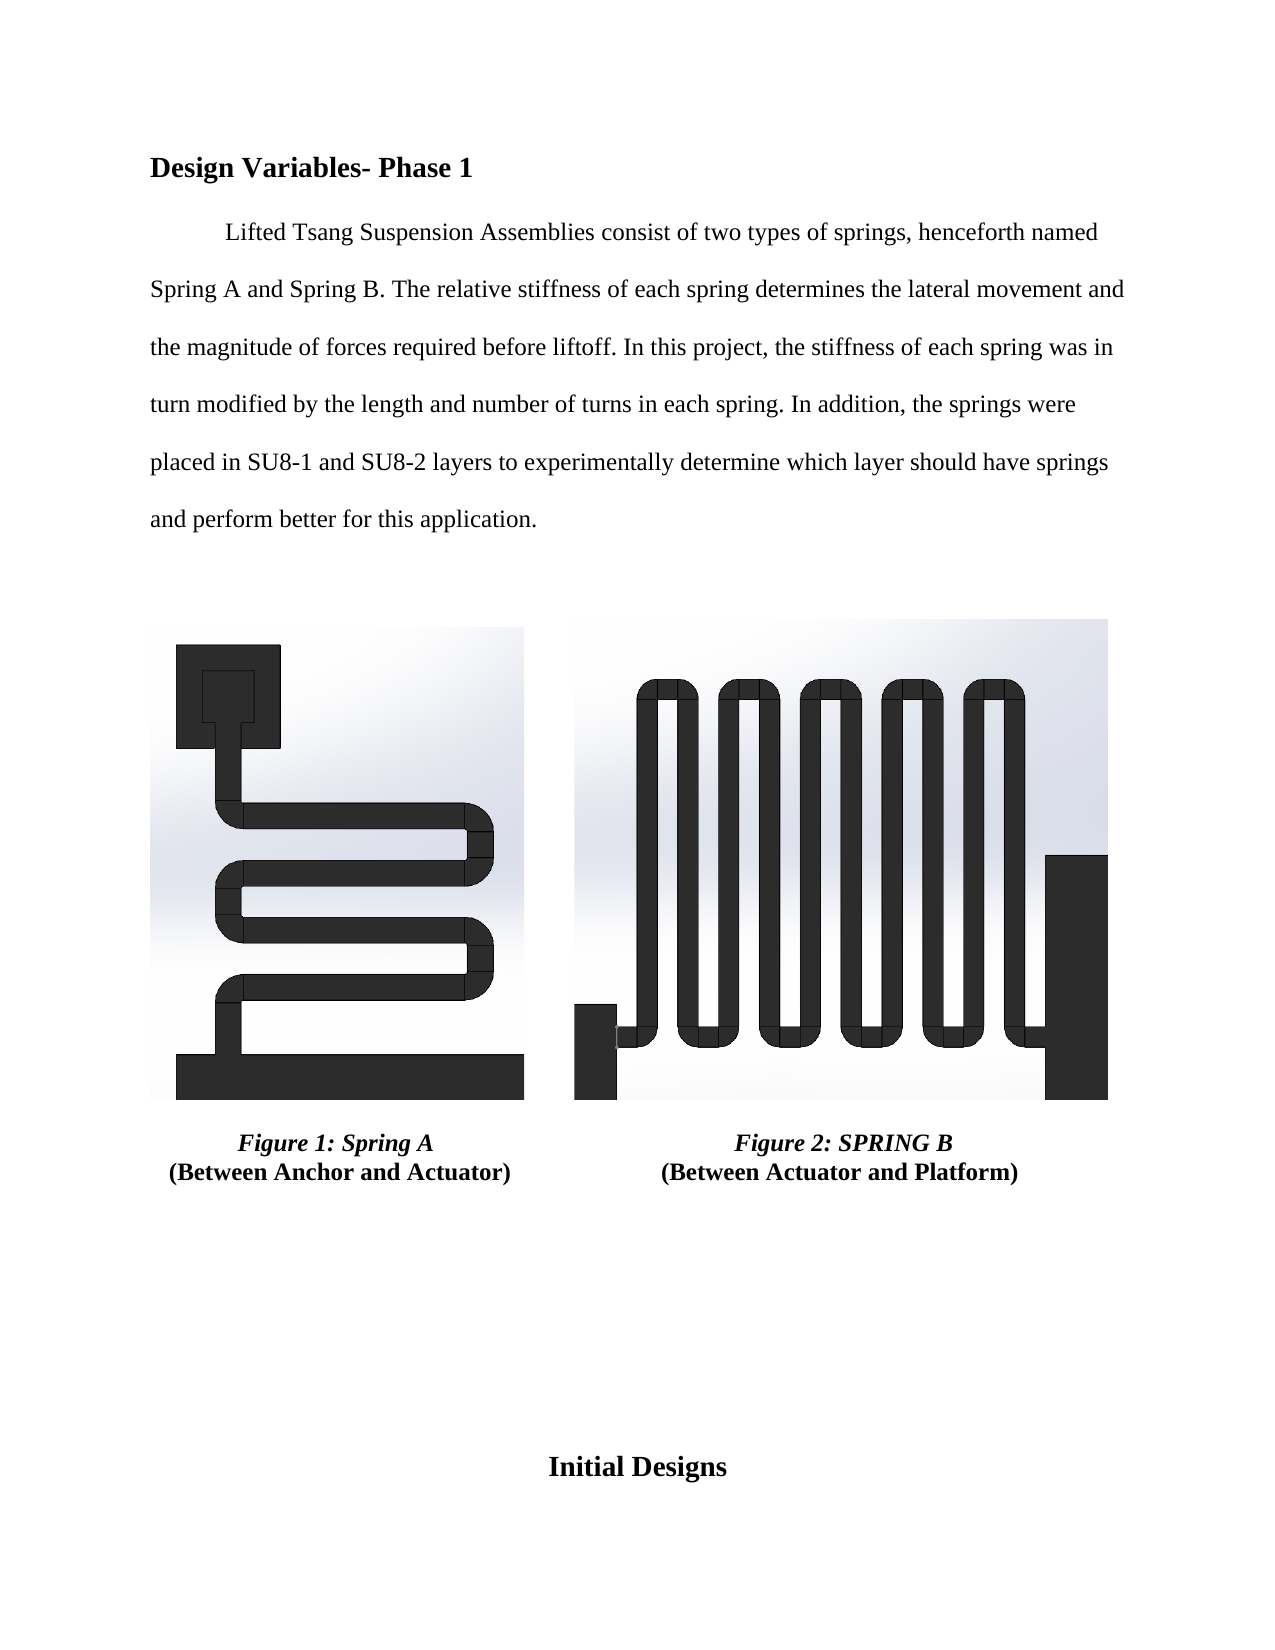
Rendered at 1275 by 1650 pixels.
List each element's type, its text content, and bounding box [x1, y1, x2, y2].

text Lifted Tsang Suspension Assemblies consist of two types of springs, henceforth named Spring A and Spring B. The relative stiffness of each spring determines the lateral movement and the magnitude of forces required before liftoff. In this project, the stiffness of each spring was in turn modified by the length and number of turns in each spring. In addition, the springs were placed in SU8-1 and SU8-2 layers to experimentally determine which layer should have springs and perform better for this application. [150, 217, 1125, 533]
text Figure 1: Spring A Figure 2: SPRING B [150, 1128, 1125, 1157]
picture [574, 619, 1108, 1100]
text Initial Designs [150, 1449, 1125, 1483]
text Design Variables- Phase 1 [150, 150, 1125, 183]
text (Between Anchor and Actuator) (Between Actuator and Platform) [150, 1157, 1125, 1186]
picture [150, 627, 525, 1100]
